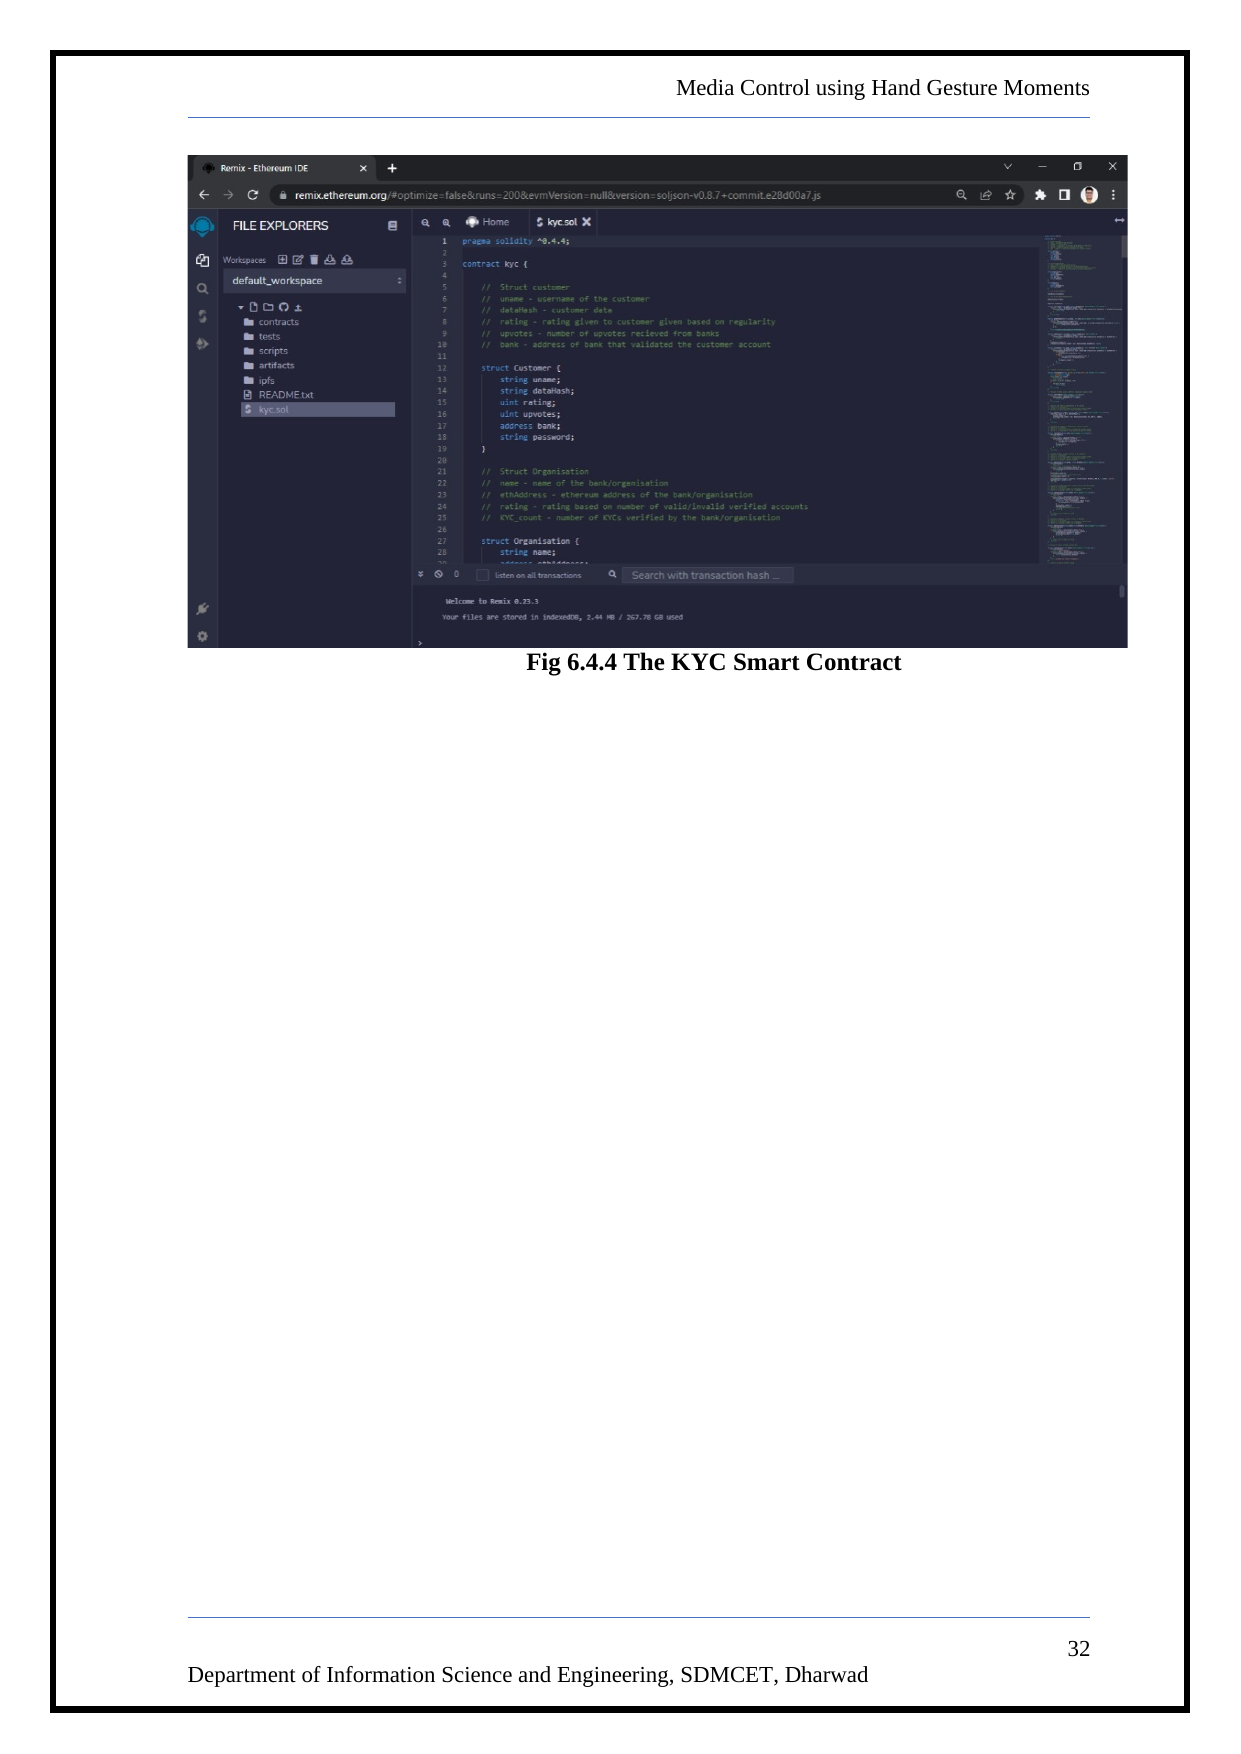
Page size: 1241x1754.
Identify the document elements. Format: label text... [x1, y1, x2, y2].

picture [187, 155, 1128, 648]
subtitle Fig 6.4.4 The KYC Smart Contract [285, 648, 1090, 676]
